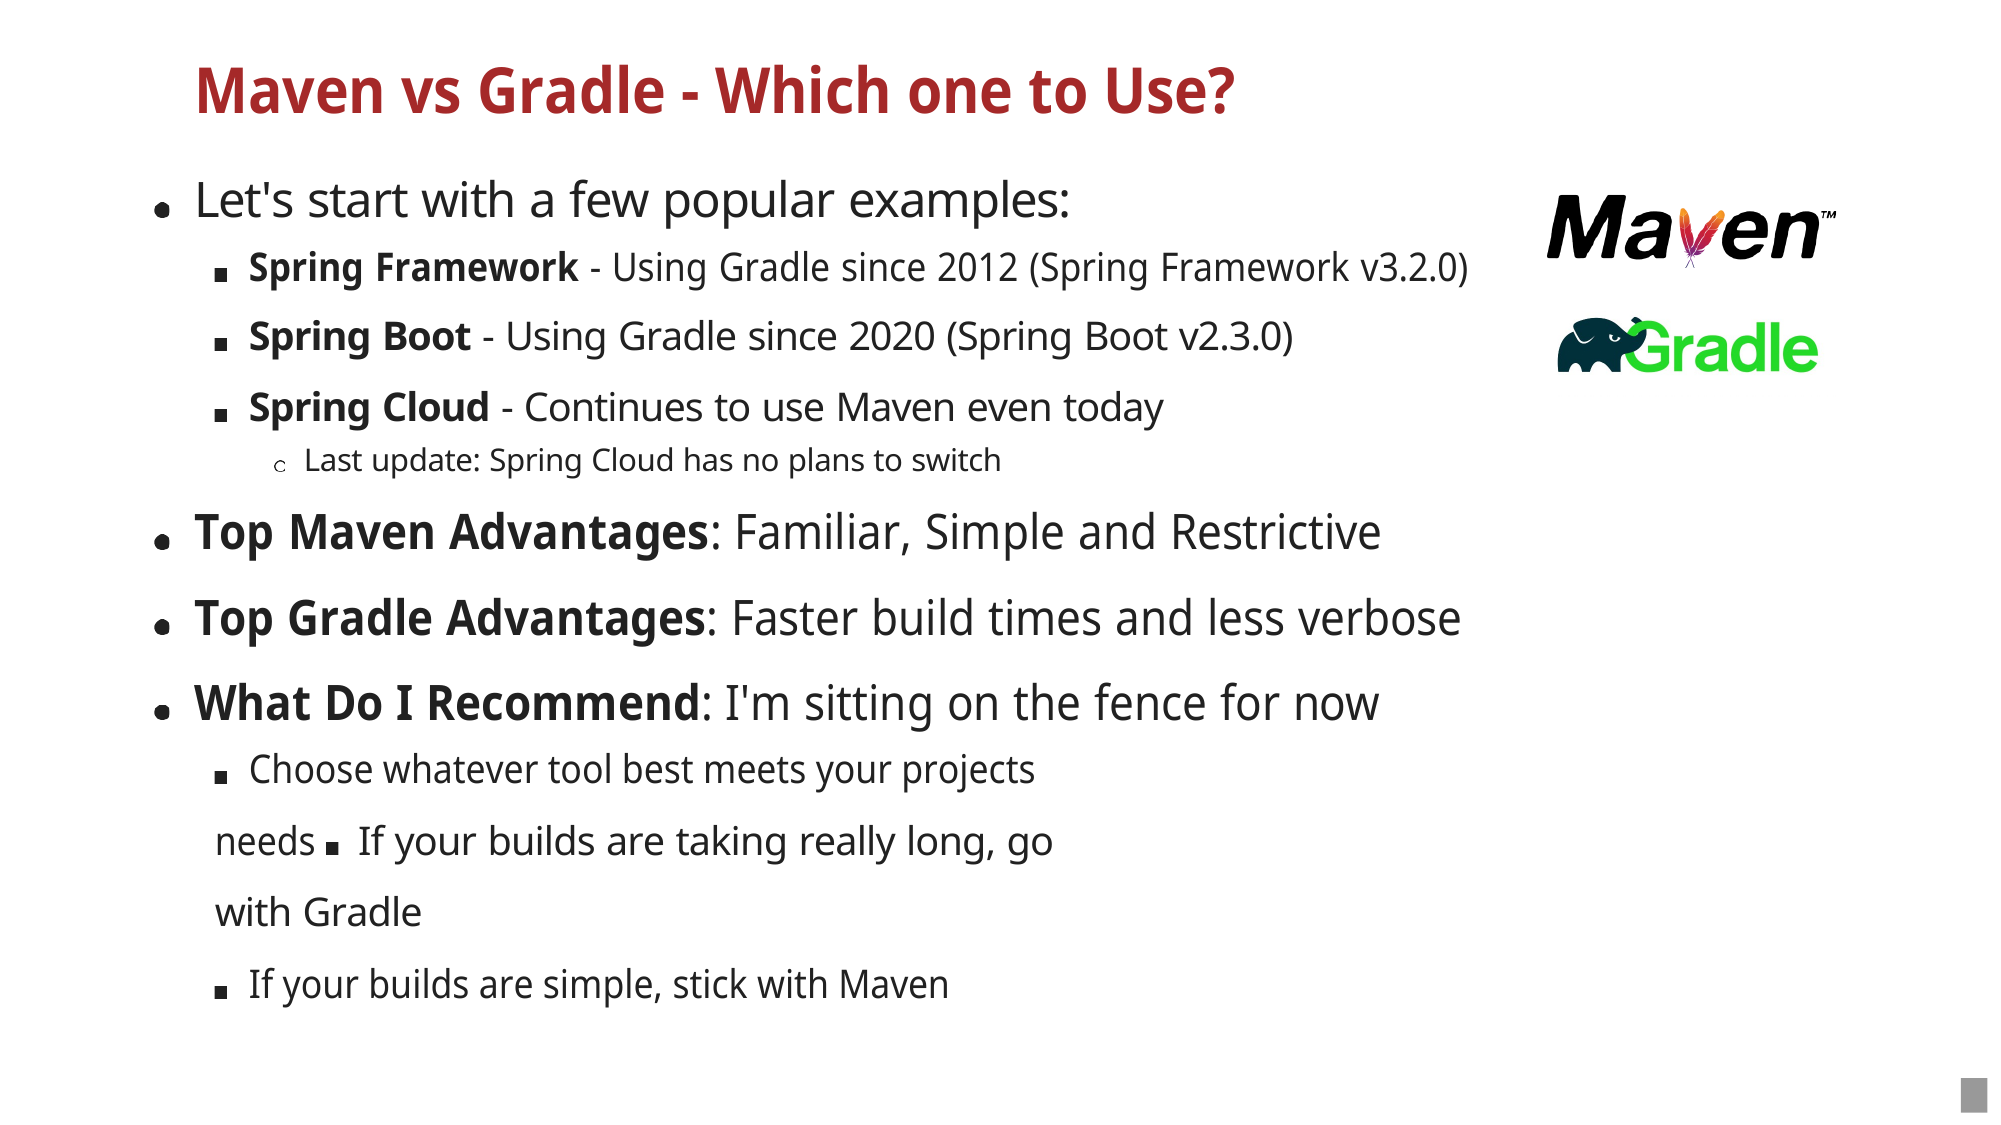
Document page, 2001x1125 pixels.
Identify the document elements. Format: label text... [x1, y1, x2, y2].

text Top Maven Advantages: Familiar, Simple and Restrictive [154, 497, 1838, 564]
text If your builds are simple, stick with Maven [214, 956, 1838, 1010]
text What Do I Recommend: I'm sitting on the fence for now [154, 668, 1838, 734]
picture [154, 534, 170, 550]
picture [214, 986, 227, 999]
picture [326, 842, 339, 855]
text Spring Framework - Using Gradle since 2012 (Spring Framework v3.2.0) [214, 239, 1838, 293]
picture [154, 202, 170, 218]
picture [154, 619, 170, 635]
text Spring Boot - Using Gradle since 2020 (Spring Boot v2.3.0) [214, 308, 1557, 362]
picture [214, 409, 227, 422]
text Last update: Spring Cloud has no plans to switch [274, 438, 1838, 480]
picture [214, 338, 227, 351]
text Choose whatever tool best meets your projects needs If your builds are taking really long, go with Gradle [214, 741, 1117, 938]
text Let's start with a few popular examples: [154, 166, 1838, 232]
picture [154, 705, 170, 720]
picture [274, 460, 285, 472]
picture [214, 268, 227, 282]
text Spring Cloud - Continues to use Maven even today [214, 379, 1838, 433]
picture [1557, 303, 1837, 397]
picture [1545, 193, 1837, 268]
subtitle Maven vs Gradle - Which one to Use? [194, 46, 1838, 132]
picture [214, 771, 227, 784]
text Top Gradle Advantages: Faster build times and less verbose [154, 582, 1838, 649]
